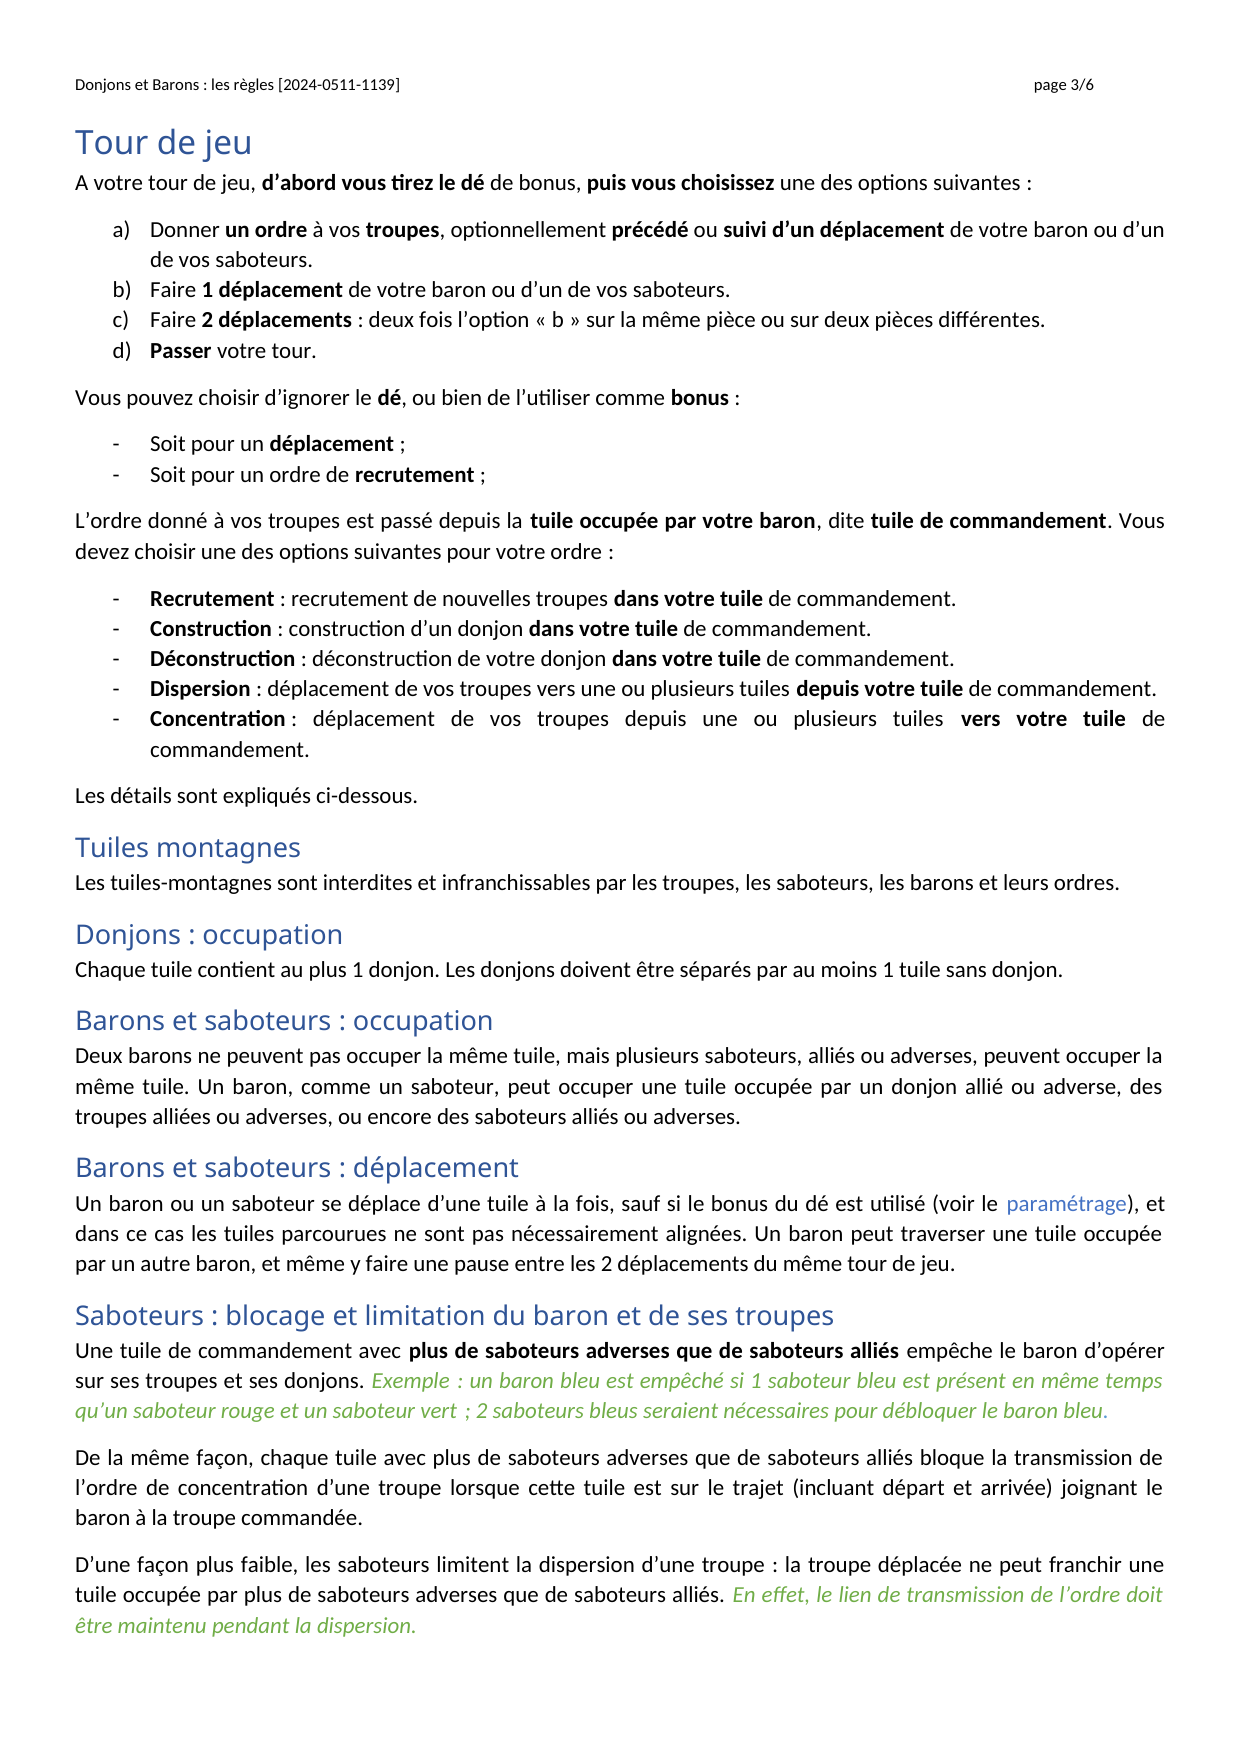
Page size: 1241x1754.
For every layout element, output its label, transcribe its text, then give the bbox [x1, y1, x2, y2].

text Un baron ou un saboteur se déplace d’une tuile à la fois, sauf si le bonus du dé est utilisé (voir le paramétrage), et dans ce cas les tuiles parcourues ne sont pas nécessairement alignées. Un baron peut traverser une tuile occupée par un autre baron, et même y faire une pause entre les 2 déplacements du même tour de jeu. [75, 1189, 1165, 1277]
subtitle Donjons : occupation [75, 915, 1165, 952]
text L’ordre donné à vos troupes est passé depuis la tuile occupée par votre baron, dite tuile de commandement. Vous devez choisir une des options suivantes pour votre ordre : [75, 507, 1165, 565]
list Donner un ordre à vos troupes, optionnellement précédé ou suivi d’un déplacement de votre baron ou d’un de vos saboteurs. [112, 215, 1165, 273]
subtitle Tuiles montagnes [75, 828, 1165, 865]
subtitle Tour de jeu [75, 119, 1165, 164]
list Passer votre tour. [112, 336, 1165, 364]
text Les détails sont expliqués ci-dessous. [75, 782, 1165, 809]
list Concentration : déplacement de vos troupes depuis une ou plusieurs tuiles vers votre tuile de commandement. [112, 704, 1165, 763]
list Soit pour un ordre de recrutement ; [112, 460, 1165, 488]
subtitle Barons et saboteurs : déplacement [75, 1149, 1165, 1186]
subtitle Saboteurs : blocage et limitation du baron et de ses troupes [75, 1296, 1165, 1333]
list Faire 2 déplacements : deux fois l’option « b » sur la même pièce ou sur deux pièces différentes. [112, 306, 1165, 333]
list Construction : construction d’un donjon dans votre tuile de commandement. [112, 614, 1165, 642]
list Faire 1 déplacement de votre baron ou d’un de vos saboteurs. [112, 275, 1165, 303]
list Dispersion : déplacement de vos troupes vers une ou plusieurs tuiles depuis votre tuile de commandement. [112, 674, 1165, 702]
subtitle Barons et saboteurs : occupation [75, 1002, 1165, 1039]
text A votre tour de jeu, d’abord vous tirez le dé de bonus, puis vous choisissez une des options suivantes : [75, 168, 1165, 196]
list Soit pour un déplacement ; [112, 429, 1165, 457]
text D’une façon plus faible, les saboteurs limitent la dispersion d’une troupe : la troupe déplacée ne peut franchir une tuile occupée par plus de saboteurs adverses que de saboteurs alliés. En effet, le lien de transmission de l’ordre doit être maintenu pendant la dispersion. [75, 1550, 1165, 1639]
list Recrutement : recrutement de nouvelles troupes dans votre tuile de commandement. [112, 584, 1165, 612]
text Une tuile de commandement avec plus de saboteurs adverses que de saboteurs alliés empêche le baron d’opérer sur ses troupes et ses donjons. Exemple : un baron bleu est empêché si 1 saboteur bleu est présent en même temps qu’un saboteur rouge et un saboteur vert ; 2 saboteurs bleus seraient nécessaires pour débloquer le baron bleu. [75, 1336, 1165, 1424]
text Deux barons ne peuvent pas occuper la même tuile, mais plusieurs saboteurs, alliés ou adverses, peuvent occuper la même tuile. Un baron, comme un saboteur, peut occuper une tuile occupée par un donjon allié ou adverse, des troupes alliées ou adverses, ou encore des saboteurs alliés ou adverses. [75, 1042, 1165, 1130]
text Chaque tuile contient au plus 1 donjon. Les donjons doivent être séparés par au moins 1 tuile sans donjon. [75, 955, 1165, 983]
text Vous pouvez choisir d’ignorer le dé, ou bien de l’utiliser comme bonus : [75, 383, 1165, 411]
text Les tuiles-montagnes sont interdites et infranchissables par les troupes, les saboteurs, les barons et leurs ordres. [75, 868, 1165, 896]
list Déconstruction : déconstruction de votre donjon dans votre tuile de commandement. [112, 644, 1165, 672]
text De la même façon, chaque tuile avec plus de saboteurs adverses que de saboteurs alliés bloque la transmission de l’ordre de concentration d’une troupe lorsque cette tuile est sur le trajet (incluant départ et arrivée) joignant le baron à la troupe commandée. [75, 1443, 1165, 1531]
